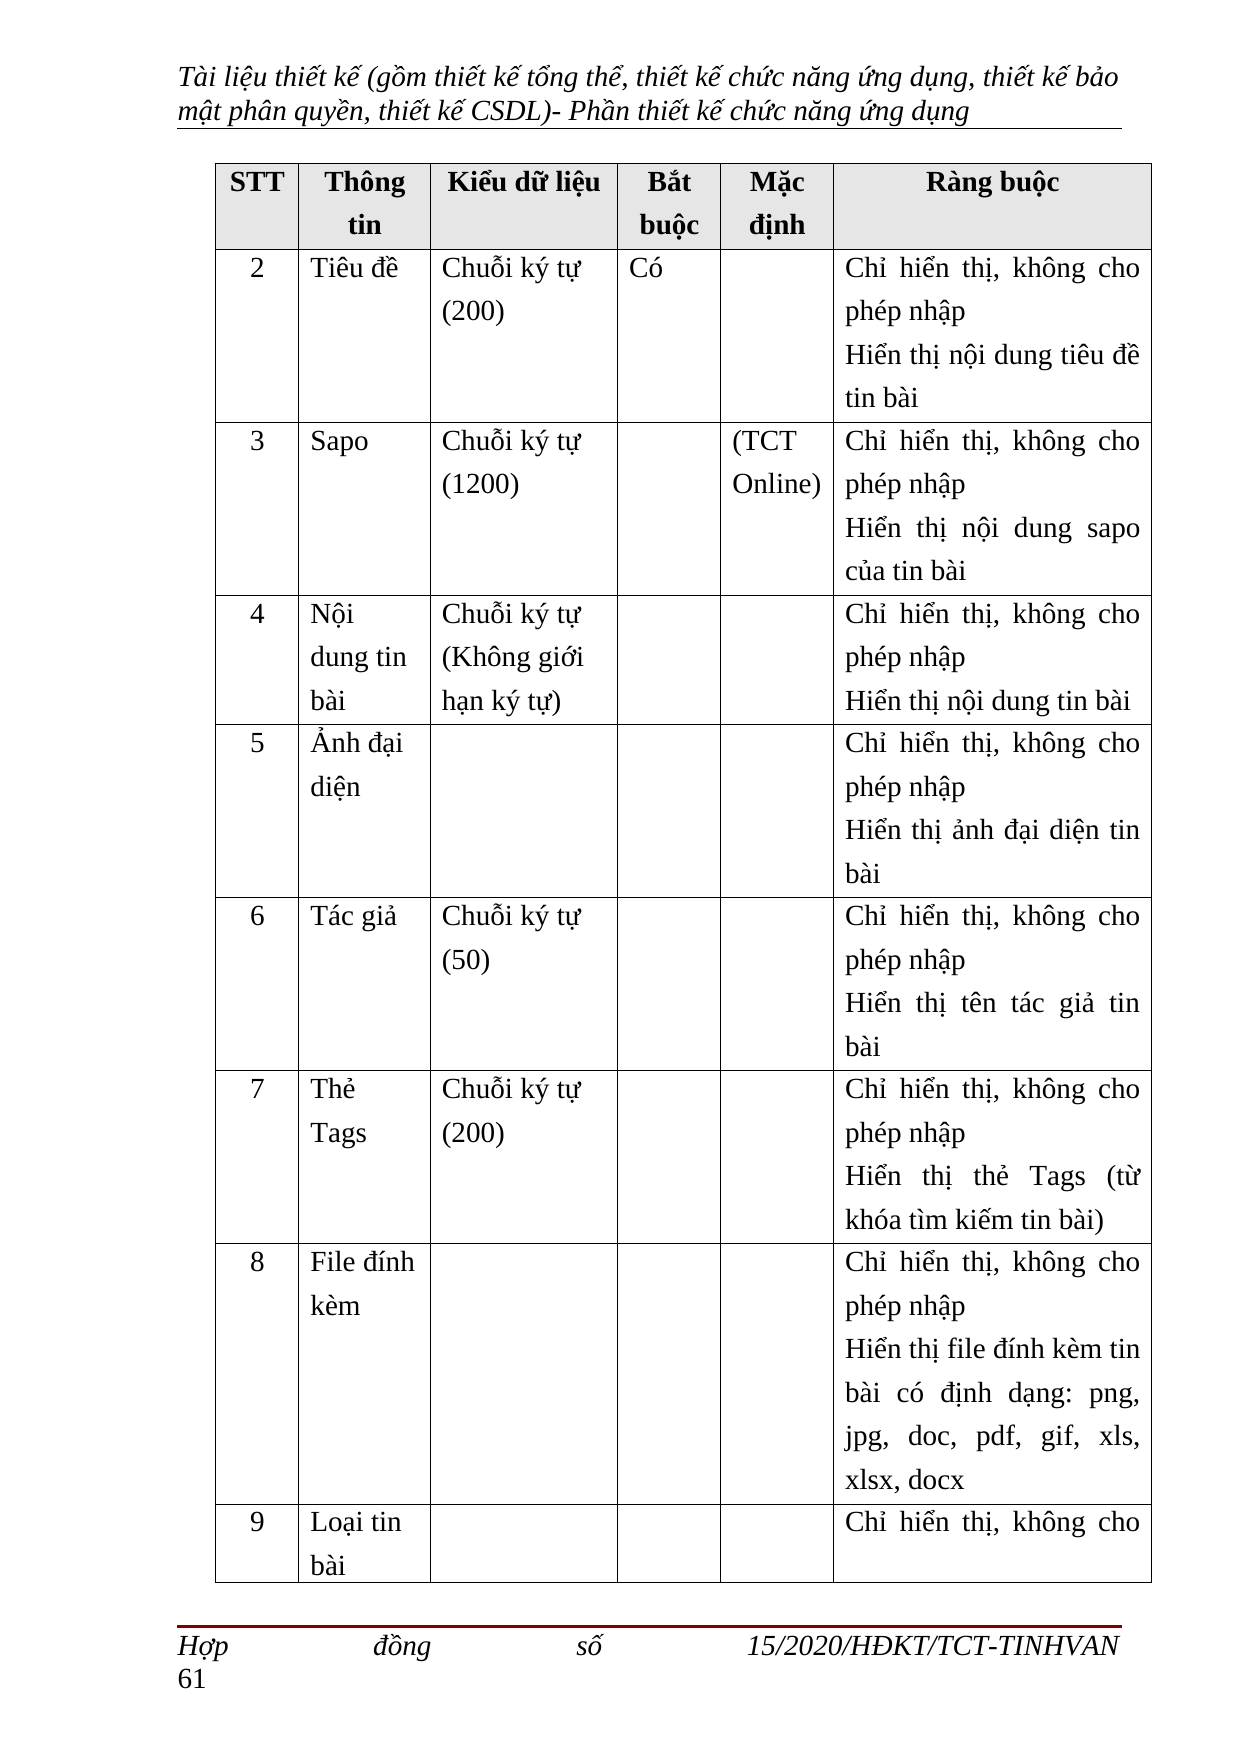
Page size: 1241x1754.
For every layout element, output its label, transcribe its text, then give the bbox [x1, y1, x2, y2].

table_header STT [216, 164, 298, 249]
table_cell [618, 1071, 720, 1243]
table_cell 2 [216, 250, 298, 422]
table_cell 9 [216, 1505, 298, 1582]
table_cell Có [618, 250, 720, 422]
table_cell [721, 725, 833, 897]
table_cell 5 [216, 725, 298, 897]
table_cell Sapo [299, 423, 430, 595]
table_cell Tác giả [299, 898, 430, 1070]
table_cell 8 [216, 1244, 298, 1503]
table_cell Chuỗi ký tự (200) [431, 1071, 617, 1243]
table_cell 6 [216, 898, 298, 1070]
table_cell (TCT Online) [721, 423, 833, 595]
table_cell Chuỗi ký tự (1200) [431, 423, 617, 595]
table_cell Chỉ hiển thị, không cho phép nhập Hiển thị nội dung tiêu đề tin bài [834, 250, 1151, 422]
table_cell Chỉ hiển thị, không cho phép nhập Hiển thị nội dung sapo của tin bài [834, 423, 1151, 595]
table_cell [431, 1505, 617, 1582]
table_cell [431, 1244, 617, 1503]
table_cell [618, 1505, 720, 1582]
table_cell [618, 596, 720, 724]
table_cell Chuỗi ký tự (Không giới hạn ký tự) [431, 596, 617, 724]
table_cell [834, 1505, 1151, 1582]
table_cell [721, 898, 833, 1070]
table_cell [721, 1244, 833, 1503]
table_header Ràng buộc [834, 164, 1151, 249]
table_cell 7 [216, 1071, 298, 1243]
table_cell [618, 898, 720, 1070]
table_cell [721, 596, 833, 724]
table_header Thông tin [299, 164, 430, 249]
table_cell [618, 1244, 720, 1503]
table_cell Chuỗi ký tự (200) [431, 250, 617, 422]
table_cell [721, 250, 833, 422]
table_cell Chỉ hiển thị, không cho phép nhập Hiển thị nội dung tin bài [834, 596, 1151, 724]
table_cell Chỉ hiển thị, không cho phép nhập Hiển thị ảnh đại diện tin bài [834, 725, 1151, 897]
table_header Kiểu dữ liệu [431, 164, 617, 249]
table_cell [618, 725, 720, 897]
table_cell [618, 423, 720, 595]
table_cell Nội dung tin bài [299, 596, 430, 724]
table_header Mặc định [721, 164, 833, 249]
table_cell Chuỗi ký tự (50) [431, 898, 617, 1070]
table_cell Tiêu đề [299, 250, 430, 422]
table_cell Chỉ hiển thị, không cho phép nhập Hiển thị file đính kèm tin bài có định dạng: png, jpg, doc, pdf, gif, xls, xlsx, docx [834, 1244, 1151, 1503]
table_cell [721, 1071, 833, 1243]
table_cell Loại tin bài [299, 1505, 430, 1582]
table_cell 4 [216, 596, 298, 724]
table_cell Ảnh đại diện [299, 725, 430, 897]
table_cell 3 [216, 423, 298, 595]
table_cell Thẻ Tags [299, 1071, 430, 1243]
table_cell [721, 1505, 833, 1582]
table_cell Chỉ hiển thị, không cho phép nhập Hiển thị thẻ Tags (từ khóa tìm kiếm tin bài) [834, 1071, 1151, 1243]
table_cell File đính kèm [299, 1244, 430, 1503]
table_header Bắt buộc [618, 164, 720, 249]
table_cell [431, 725, 617, 897]
table_cell Chỉ hiển thị, không cho phép nhập Hiển thị tên tác giả tin bài [834, 898, 1151, 1070]
